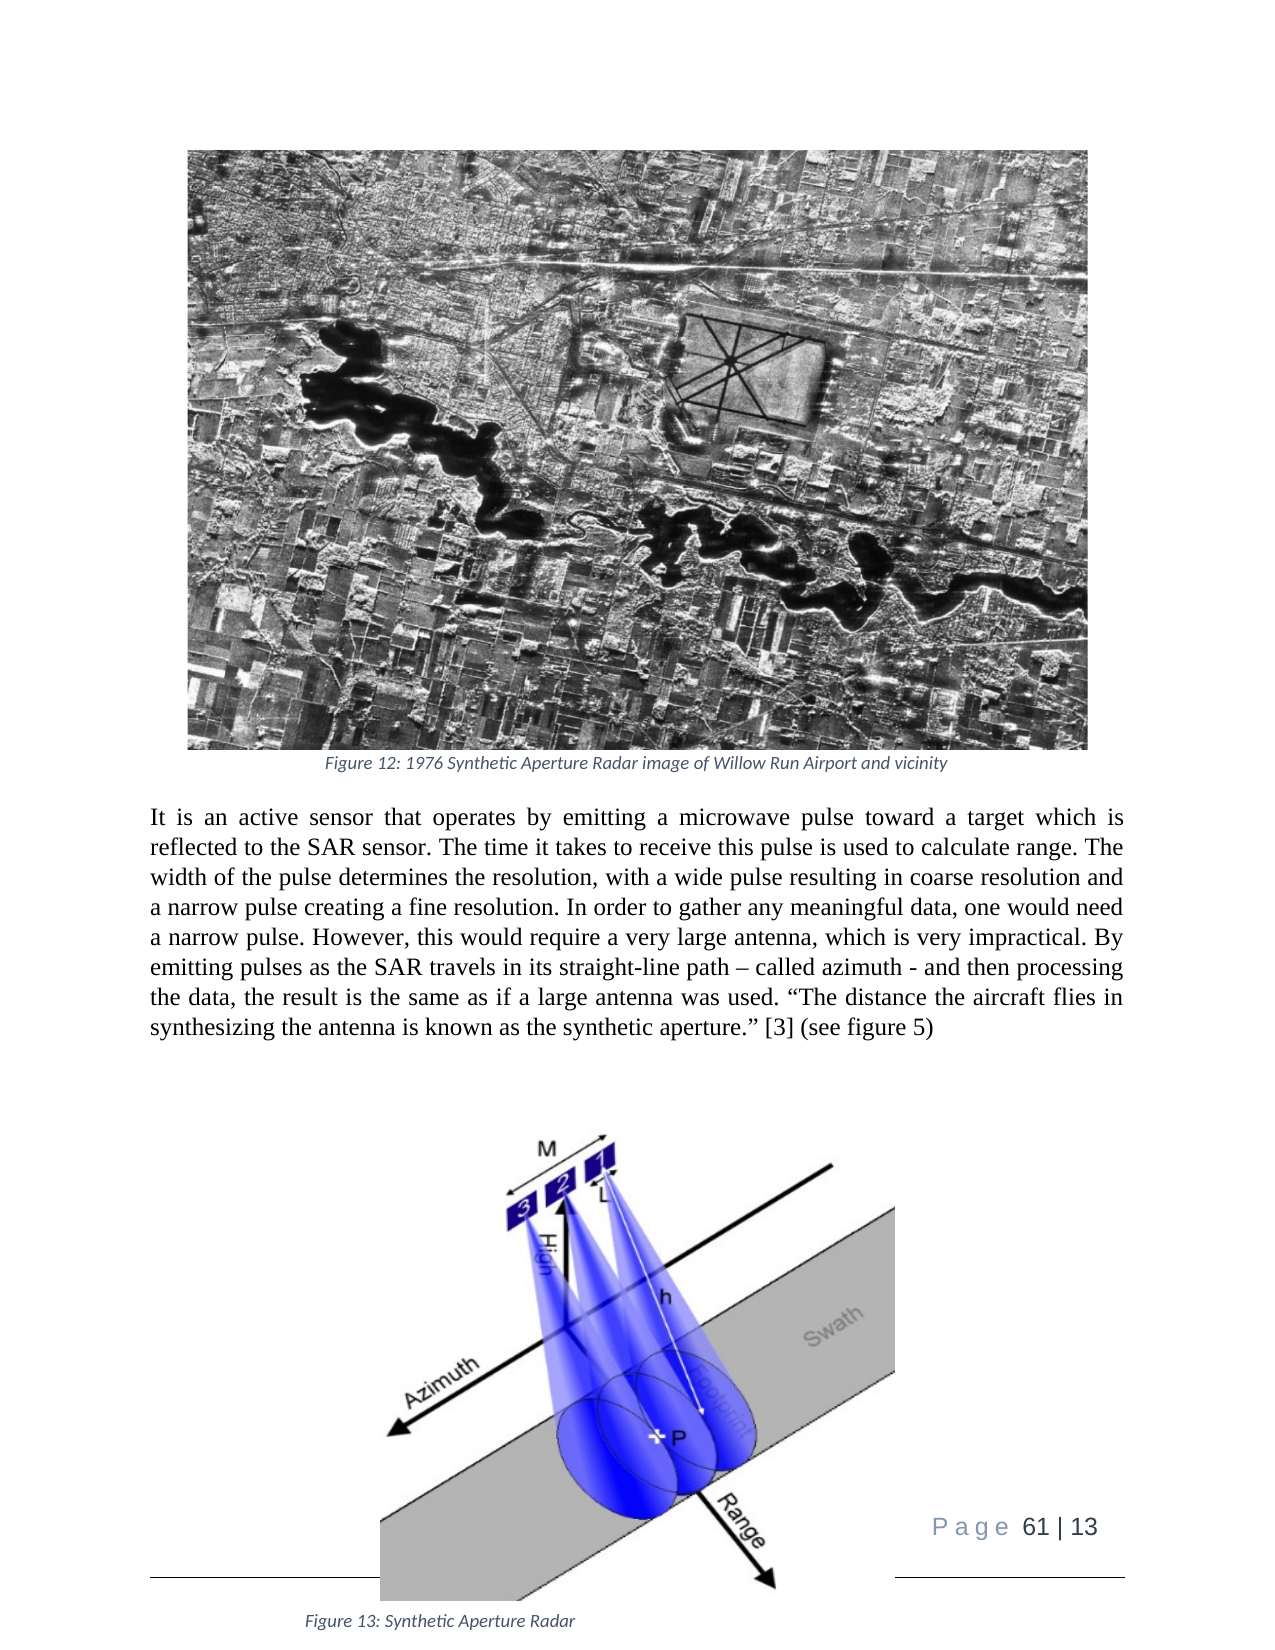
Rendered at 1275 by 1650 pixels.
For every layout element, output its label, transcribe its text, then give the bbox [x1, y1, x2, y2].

text Figure 7: 1976 Synthetic Aperture Radar image of Willow Run Airport and vicinity [150, 751, 1125, 774]
picture [187, 150, 1088, 750]
text It is an active sensor that operates by emitting a microwave pulse toward a target which is reflected to the SAR sensor. The time it takes to receive this pulse is used to calculate range. The width of the pulse determines the resolution, with a wide pulse resulting in coarse resolution and a narrow pulse creating a fine resolution. In order to gather any meaningful data, one would need a narrow pulse. However, this would require a very large antenna, which is very impractical. By emitting pulses as the SAR travels in its straight-line path – called azimuth - and then processing the data, the result is the same as if a large antenna was used. “The distance the aircraft flies in synthesizing the antenna is known as the synthetic aperture.” [3] (see figure 5) [150, 802, 1125, 1041]
picture [380, 1111, 895, 1601]
